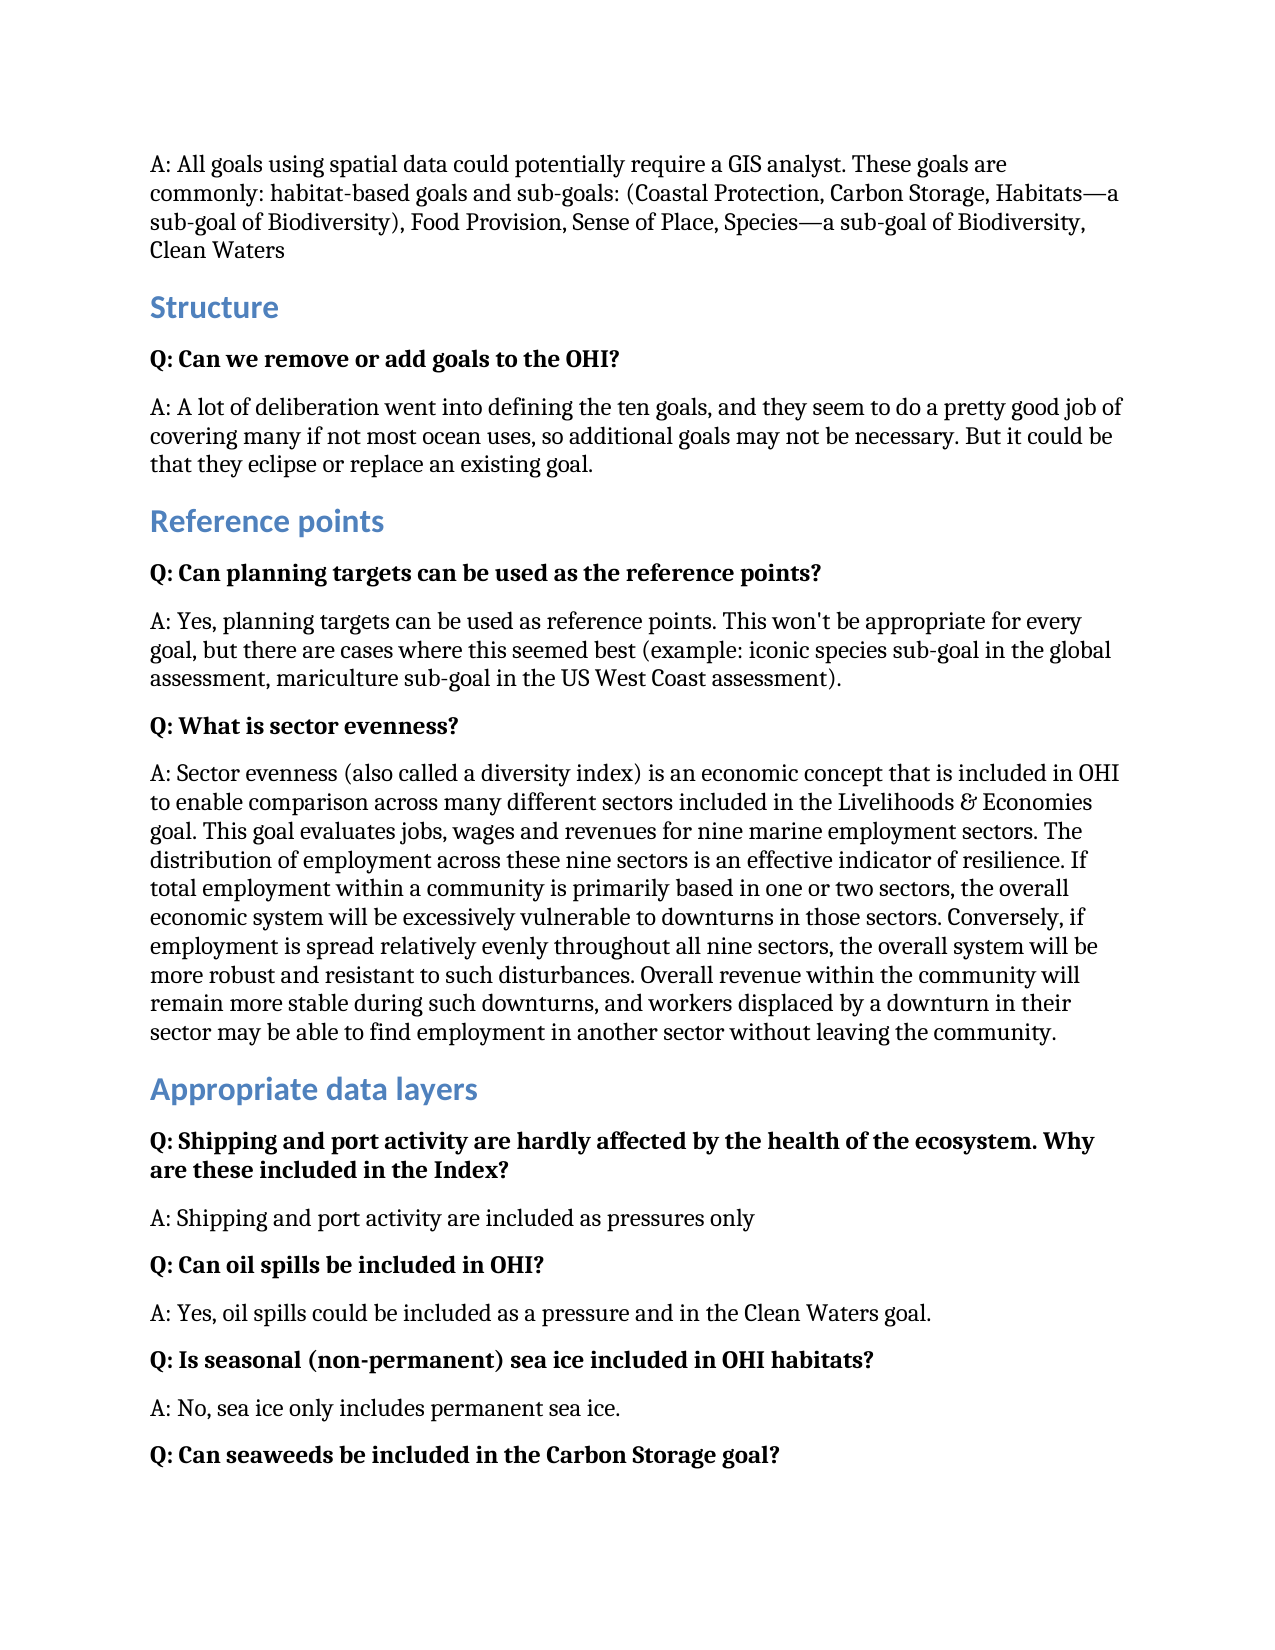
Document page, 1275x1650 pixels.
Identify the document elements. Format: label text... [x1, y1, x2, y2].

subtitle Appropriate data layers [150, 1068, 1125, 1108]
subtitle Structure [150, 286, 1125, 327]
text Q: Can planning targets can be used as the reference points? [150, 559, 1125, 588]
text Q: Shipping and port activity are hardly affected by the health of the ecosystem. Why are these included in the Index? [150, 1127, 1125, 1185]
text Q: Can oil spills be included in OHI? [150, 1251, 1125, 1280]
text Q: Is seasonal (non-permanent) sea ice included in OHI habitats? [150, 1346, 1125, 1375]
text Q: Can seaweeds be included in the Carbon Storage goal? [150, 1441, 1125, 1470]
text A: Yes, planning targets can be used as reference points. This won't be appropriate for every goal, but there are cases where this seemed best (example: iconic species sub-goal in the global assessment, mariculture sub-goal in the US West Coast assessment). [150, 607, 1125, 693]
subtitle Reference points [150, 500, 1125, 541]
text A: All goals using spatial data could potentially require a GIS analyst. These goals are commonly: habitat-based goals and sub-goals: (Coastal Protection, Carbon Storage, Habitats—a sub-goal of Biodiversity), Food Provision, Sense of Place, Species—a sub-goal of Biodiversity, Clean Waters [150, 150, 1125, 265]
text A: A lot of deliberation went into defining the ten goals, and they seem to do a pretty good job of covering many if not most ocean uses, so additional goals may not be necessary. But it could be that they eclipse or replace an existing goal. [150, 393, 1125, 479]
text A: Sector evenness (also called a diversity index) is an economic concept that is included in OHI to enable comparison across many different sectors included in the Livelihoods & Economies goal. This goal evaluates jobs, wages and revenues for nine marine employment sectors. The distribution of employment across these nine sectors is an effective indicator of resilience. If total employment within a community is primarily based in one or two sectors, the overall economic system will be excessively vulnerable to downturns in those sectors. Conversely, if employment is spread relatively evenly throughout all nine sectors, the overall system will be more robust and resistant to such disturbances. Overall revenue within the community will remain more stable during such downturns, and workers displaced by a downturn in their sector may be able to find employment in another sector without leaving the community. [150, 759, 1125, 1047]
text A: No, sea ice only includes permanent sea ice. [150, 1393, 1125, 1422]
text Q: What is sector evenness? [150, 712, 1125, 741]
text A: Shipping and port activity are included as pressures only [150, 1203, 1125, 1232]
text A: Yes, oil spills could be included as a pressure and in the Clean Waters goal. [150, 1298, 1125, 1327]
text Q: Can we remove or add goals to the OHI? [150, 345, 1125, 374]
